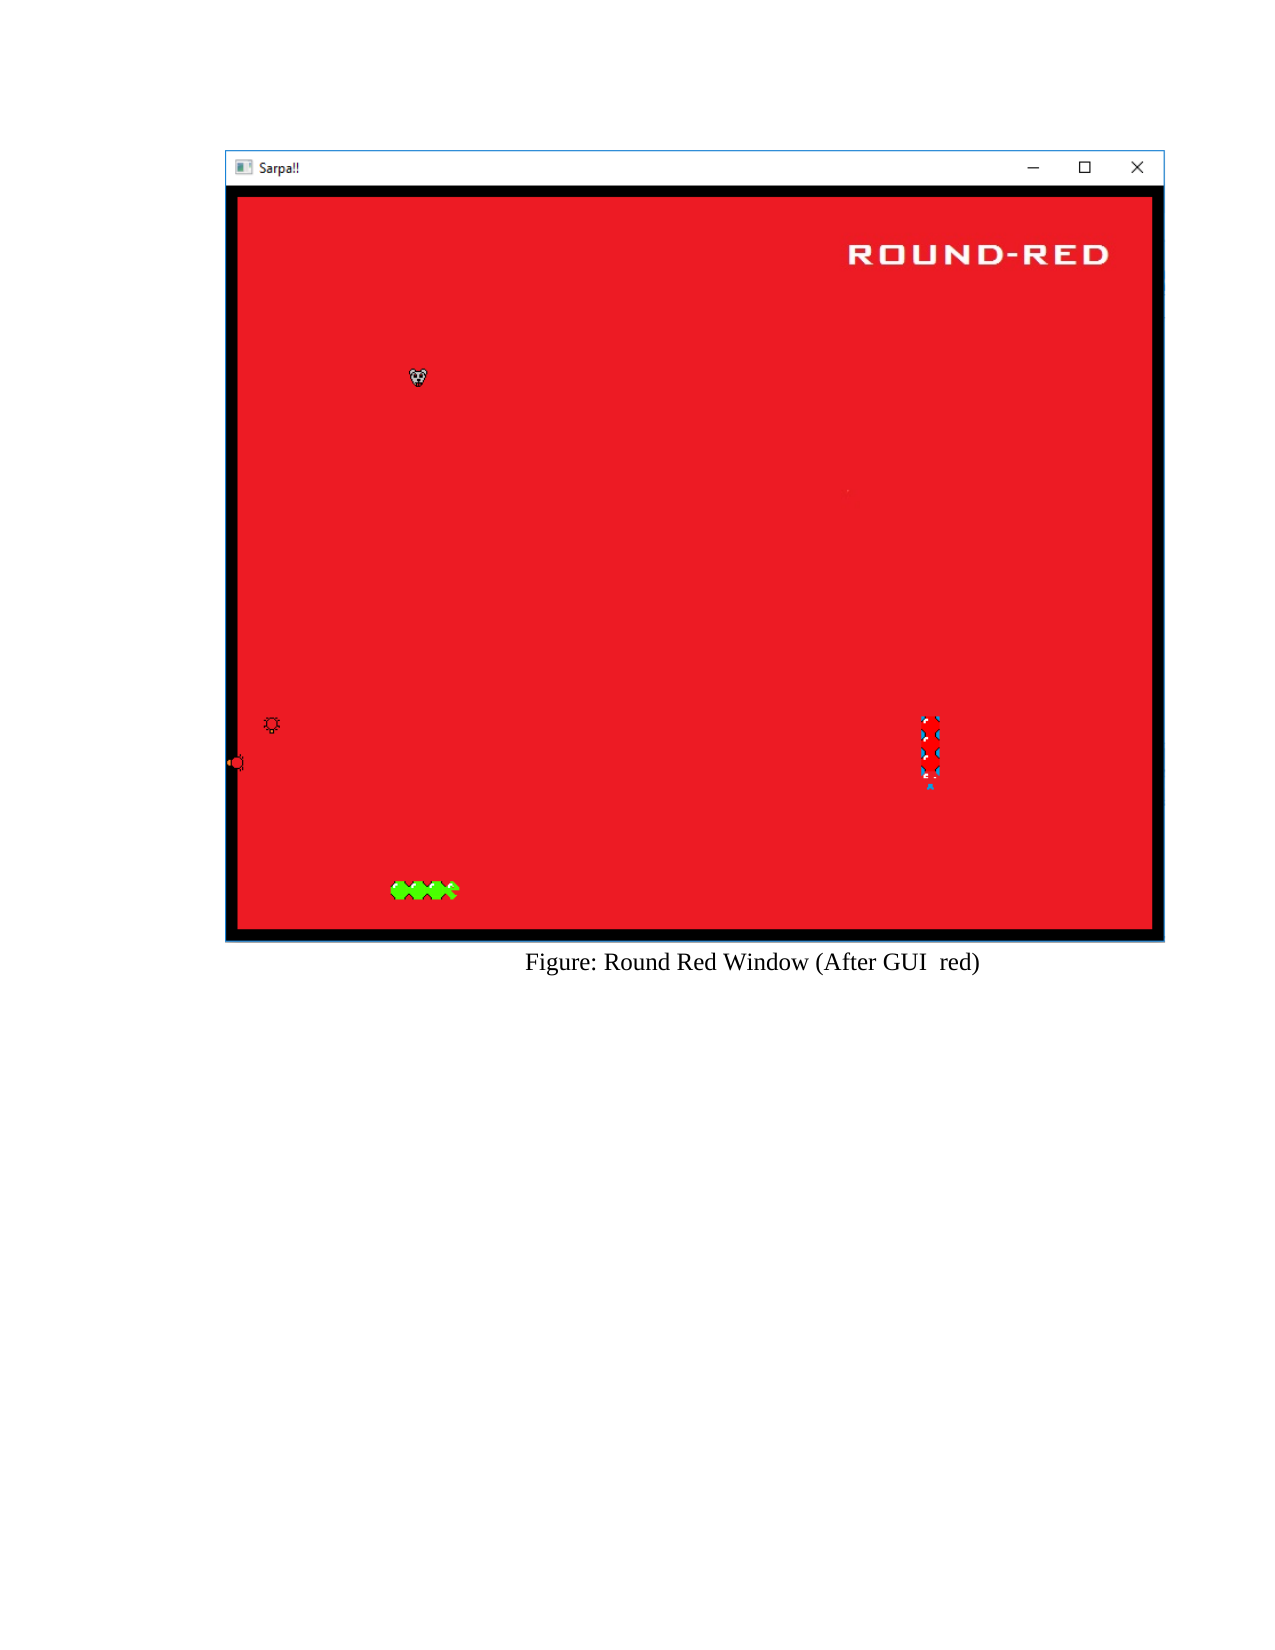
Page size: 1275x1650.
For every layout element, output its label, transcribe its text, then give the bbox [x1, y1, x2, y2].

picture [225, 150, 1166, 943]
list Figure: Round Red Window (After GUI red) [337, 947, 1125, 976]
